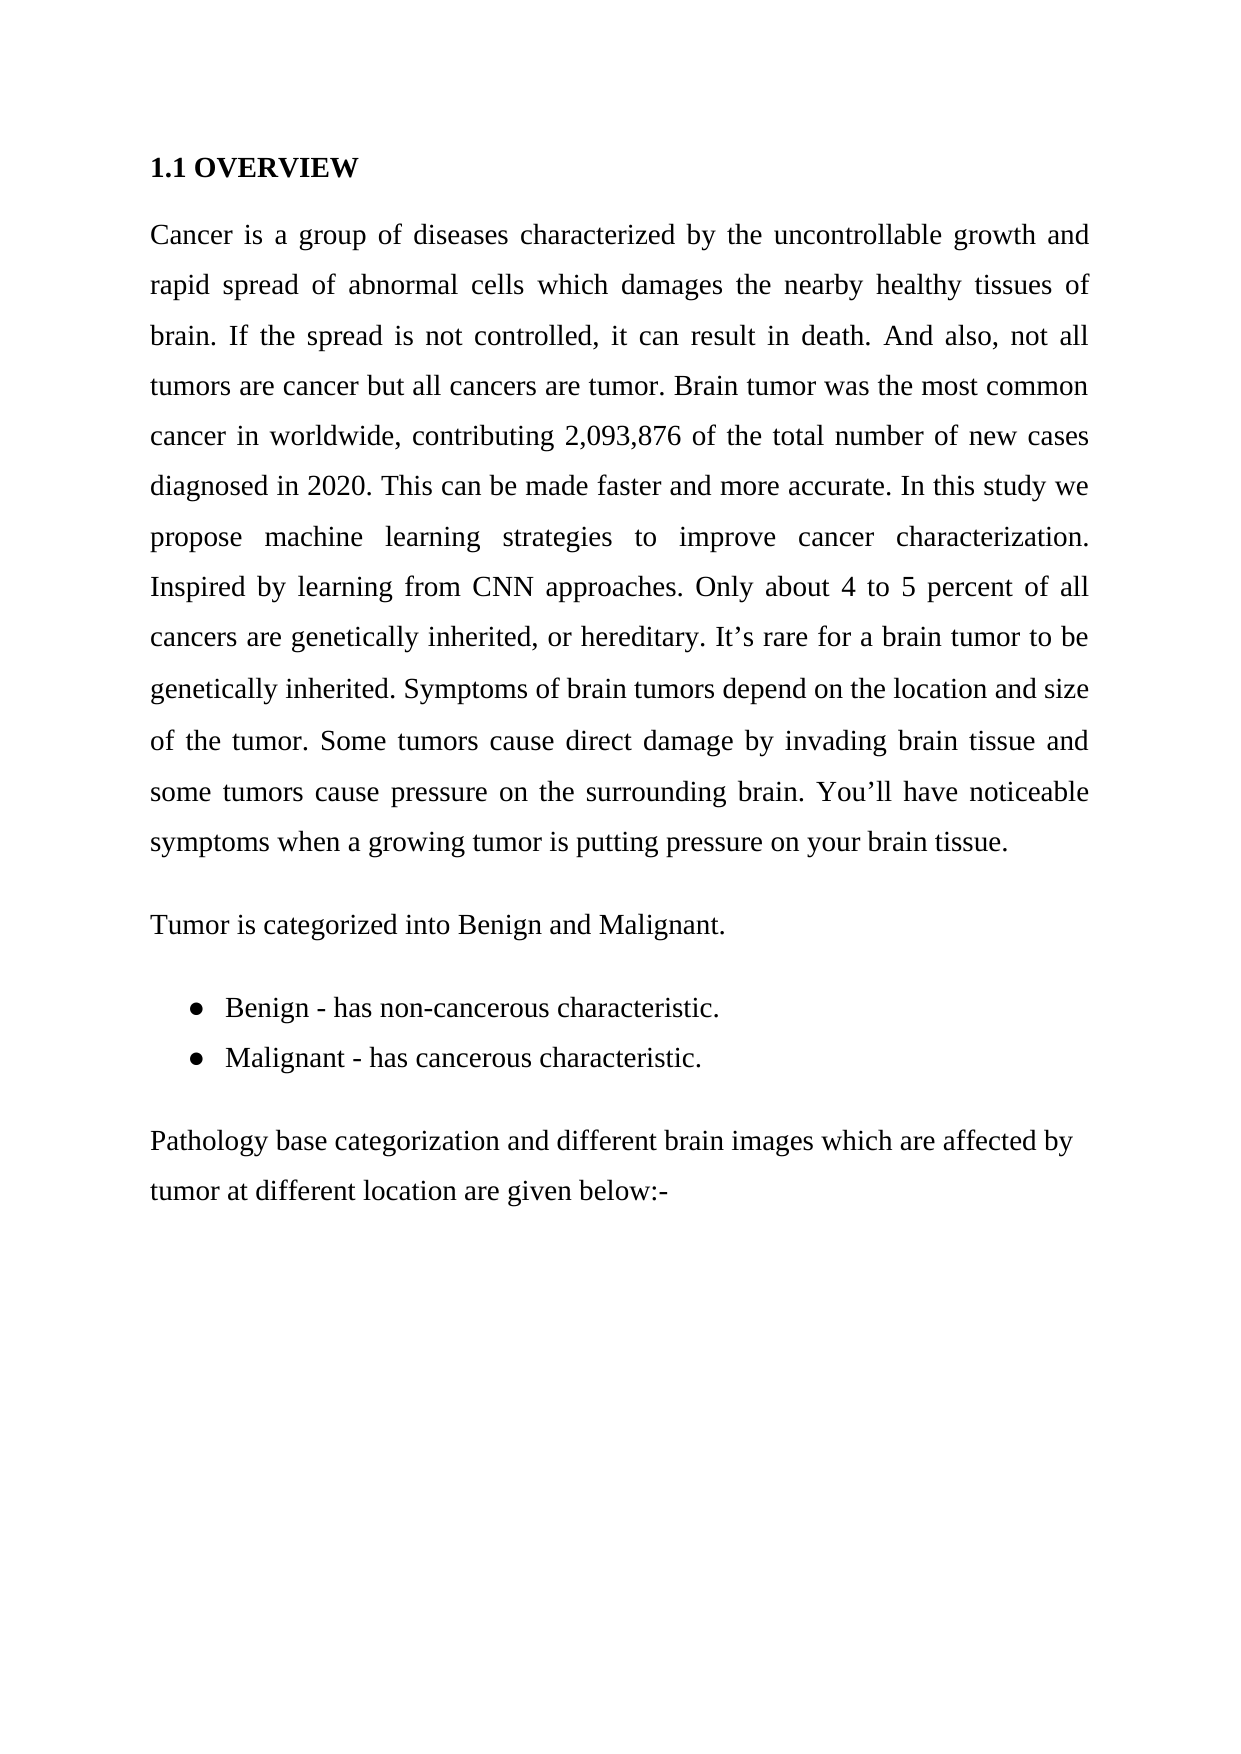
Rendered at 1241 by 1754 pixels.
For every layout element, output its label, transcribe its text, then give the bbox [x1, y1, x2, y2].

text tumor at different location are given below:- [150, 1173, 1090, 1207]
list Benign - has non-cancerous characteristic. [187, 990, 1090, 1023]
list Malignant - has cancerous characteristic. [187, 1040, 1090, 1073]
text Pathology base categorization and different brain images which are affected by [150, 1123, 1090, 1156]
text Cancer is a group of diseases characterized by the uncontrollable growth and rapid spread of abnormal cells which damages the nearby healthy tissues of brain. If the spread is not controlled, it can result in death. And also, not all tumors are cancer but all cancers are tumor. Brain tumor was the most common cancer in worldwide, contributing 2,093,876 of the total number of new cases diagnosed in 2020. This can be made faster and more accurate. In this study we propose machine learning strategies to improve cancer characterization. Inspired by learning from CNN approaches. Only about 4 to 5 percent of all cancers are genetically inherited, or hereditary. It’s rare for a brain tumor to be genetically inherited. Symptoms of brain tumors depend on the location and size of the tumor. Some tumors cause direct damage by invading brain tissue and some tumors cause pressure on the surrounding brain. You’ll have noticeable symptoms when a growing tumor is putting pressure on your brain tissue. [150, 217, 1090, 858]
text 1.1 OVERVIEW [150, 150, 1090, 183]
text Tumor is categorized into Benign and Malignant. [150, 907, 1090, 940]
